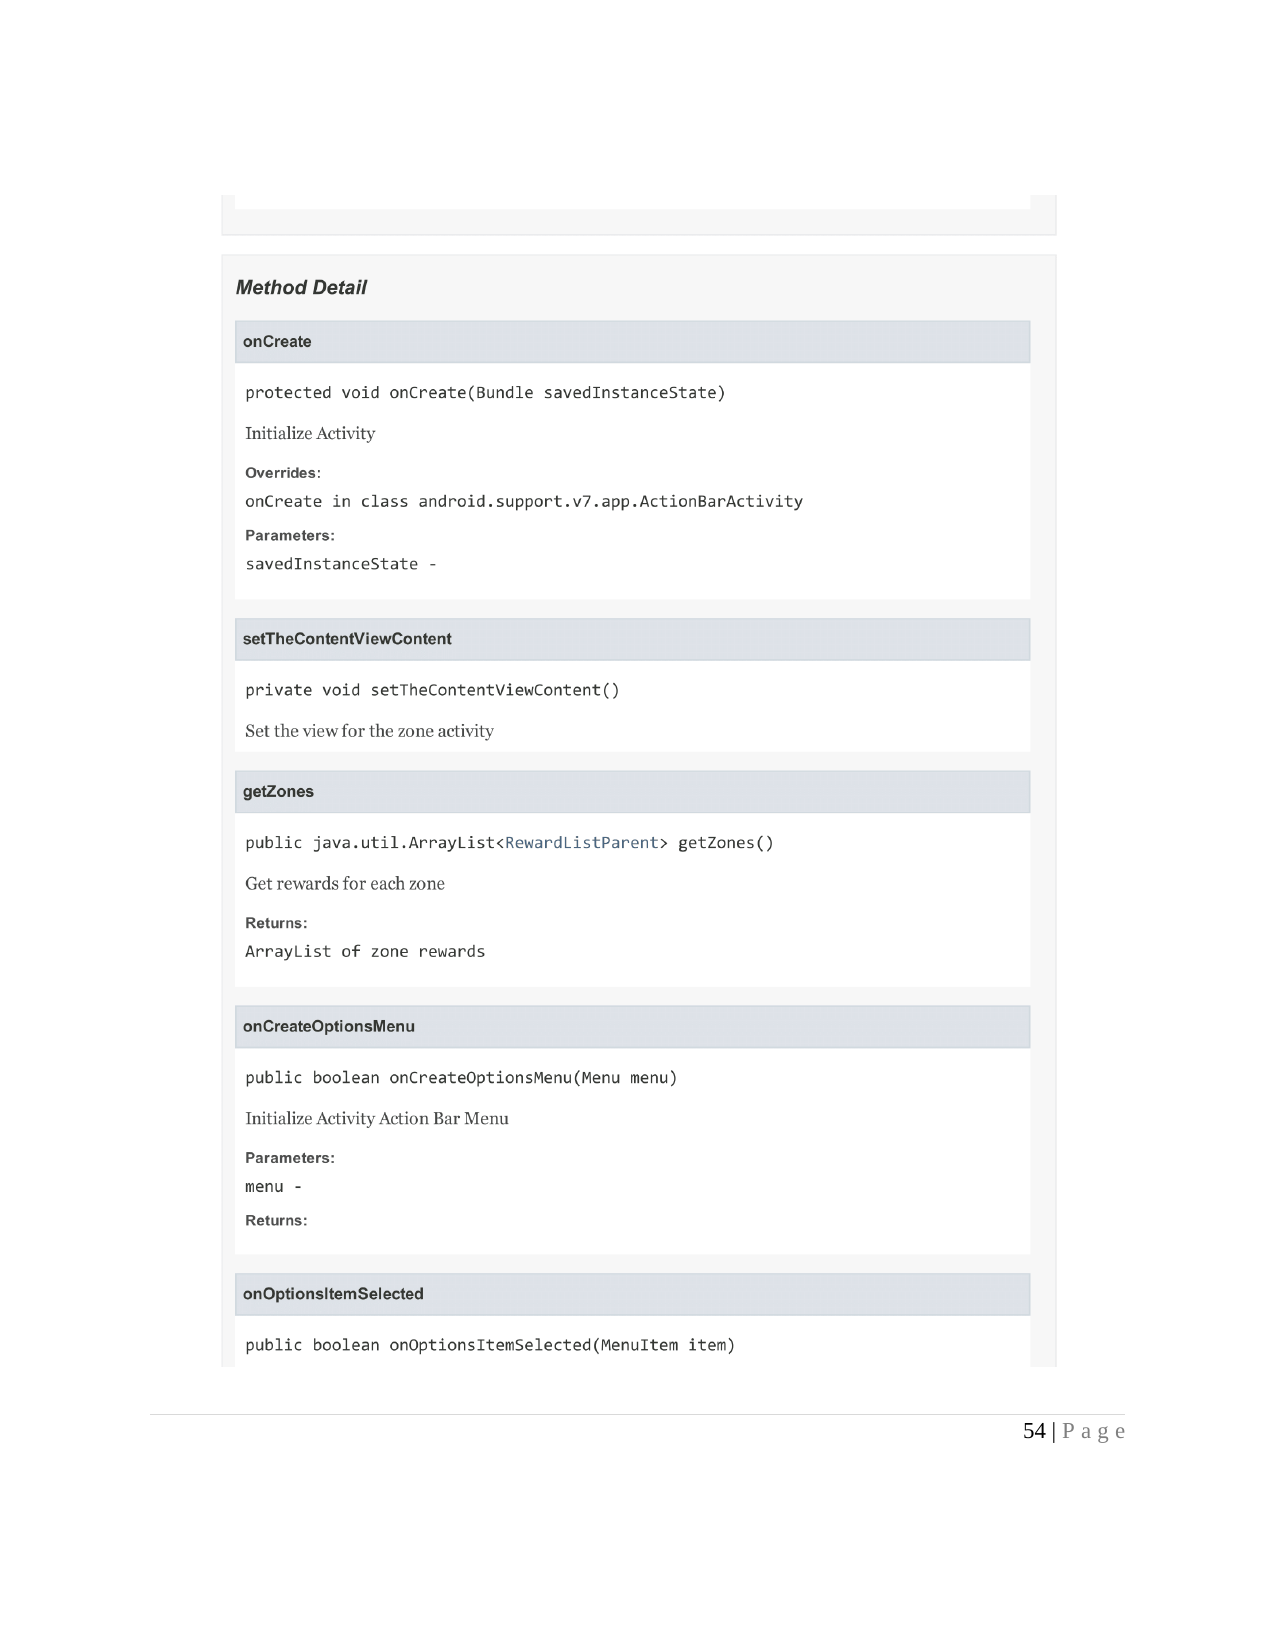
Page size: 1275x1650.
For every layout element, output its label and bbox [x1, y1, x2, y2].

picture [150, 150, 1125, 1412]
